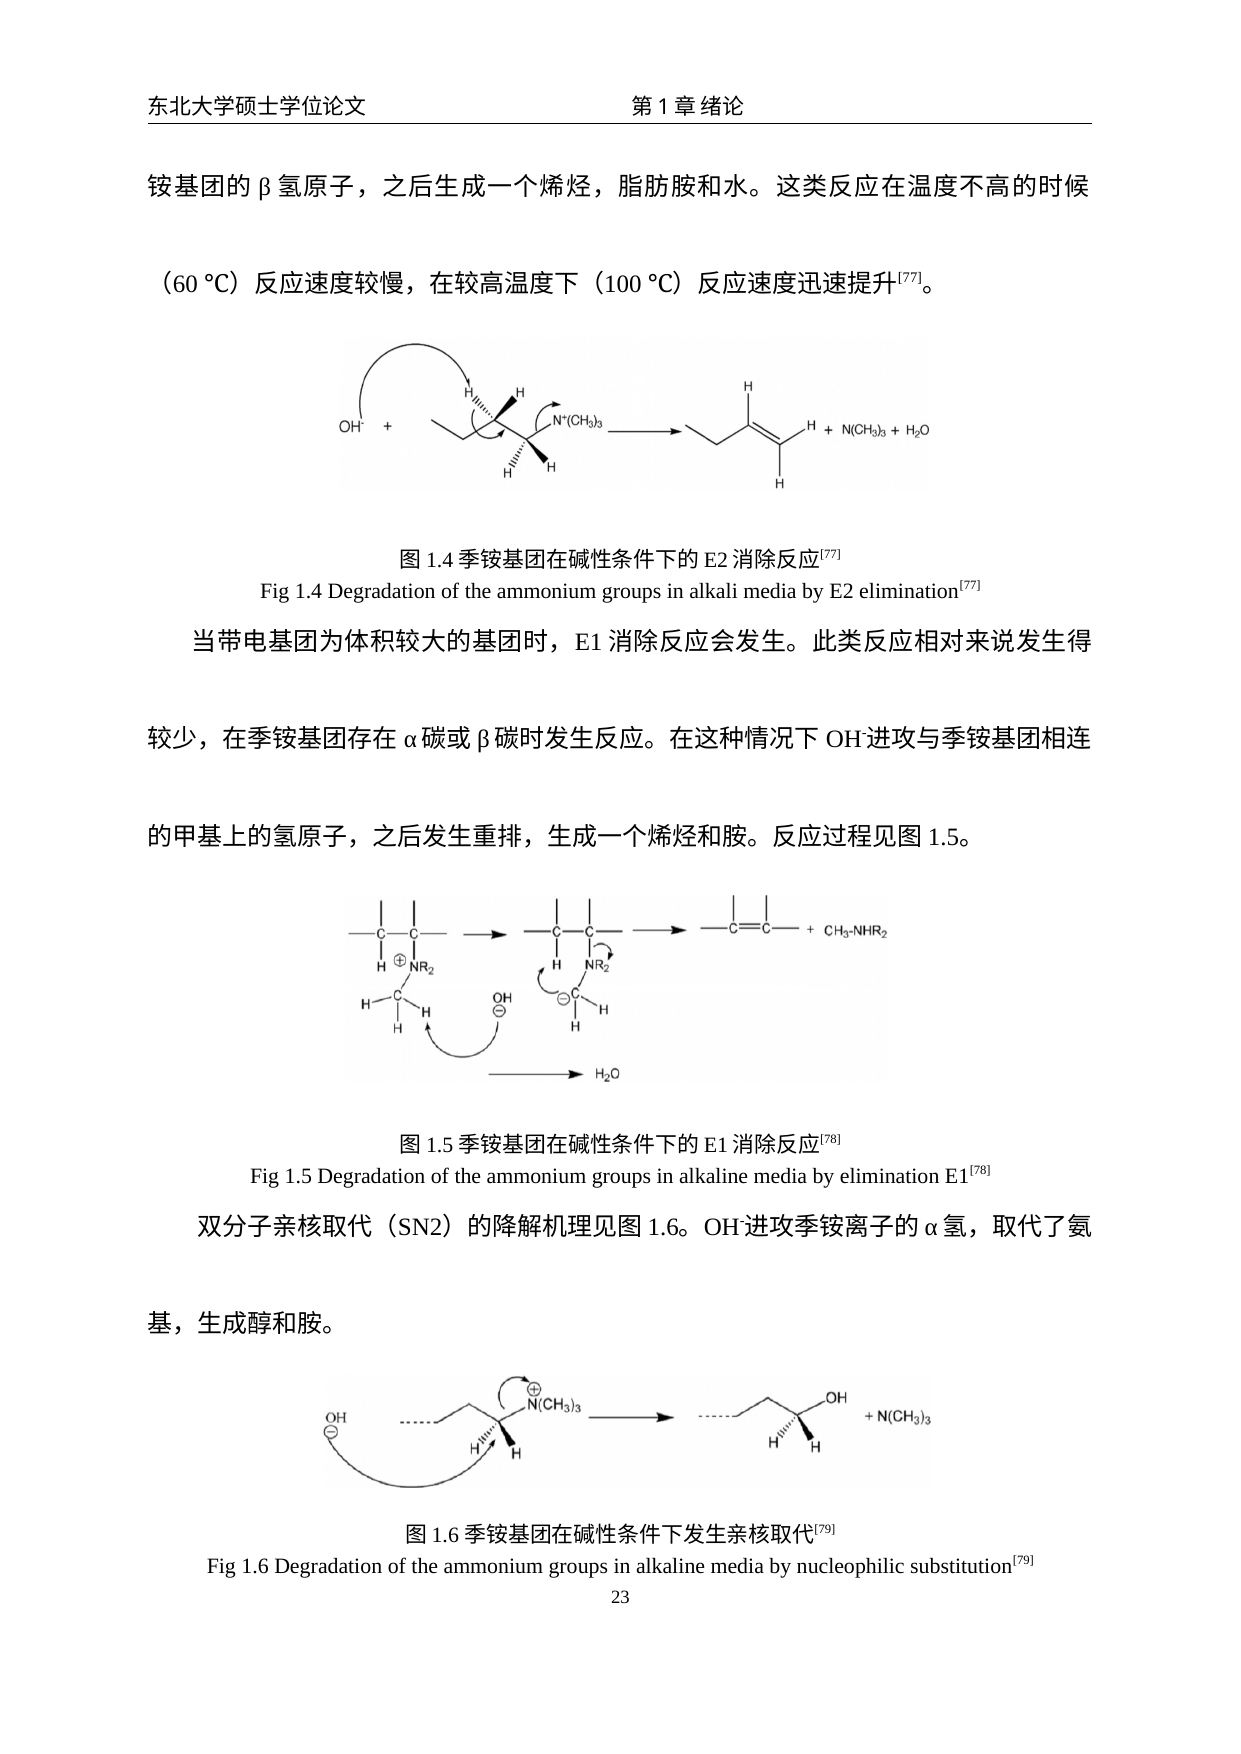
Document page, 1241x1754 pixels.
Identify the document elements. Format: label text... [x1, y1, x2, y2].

text Fig 1.5 Degradation of the ammonium groups in alkaline media by elimination E1[78] [148, 1159, 1092, 1192]
text 图1.4 季铵基团在碱性条件下的E2消除反应[77] [148, 542, 1092, 574]
text Fig 1.6 Degradation of the ammonium groups in alkaline media by nucleophilic substitution[79] [148, 1549, 1092, 1582]
picture [327, 885, 914, 1090]
text Fig 1.4 Degradation of the ammonium groups in alkali media by E2 elimination[77] [148, 574, 1092, 607]
text 当带电基团为体积较大的基团时，E1消除反应会发生。此类反应相对来说发生得较少，在季铵基团存在α碳或β碳时发生反应。在这种情况下OH-进攻与季铵基团相连的甲基上的氢原子，之后发生重排，生成一个烯烃和胺。反应过程见图1.5。 [148, 607, 1092, 867]
text 图1.6 季铵基团在碱性条件下发生亲核取代[79] [148, 1517, 1092, 1549]
text 图1.5 季铵基团在碱性条件下的E1消除反应[78] [148, 1127, 1092, 1159]
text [148, 152, 1092, 314]
text 双分子亲核取代（SN2）的降解机理见图1.6。OH-进攻季铵离子的α氢，取代了氨基，生成醇和胺。 [148, 1192, 1092, 1354]
picture [285, 1372, 956, 1495]
picture [306, 332, 934, 497]
